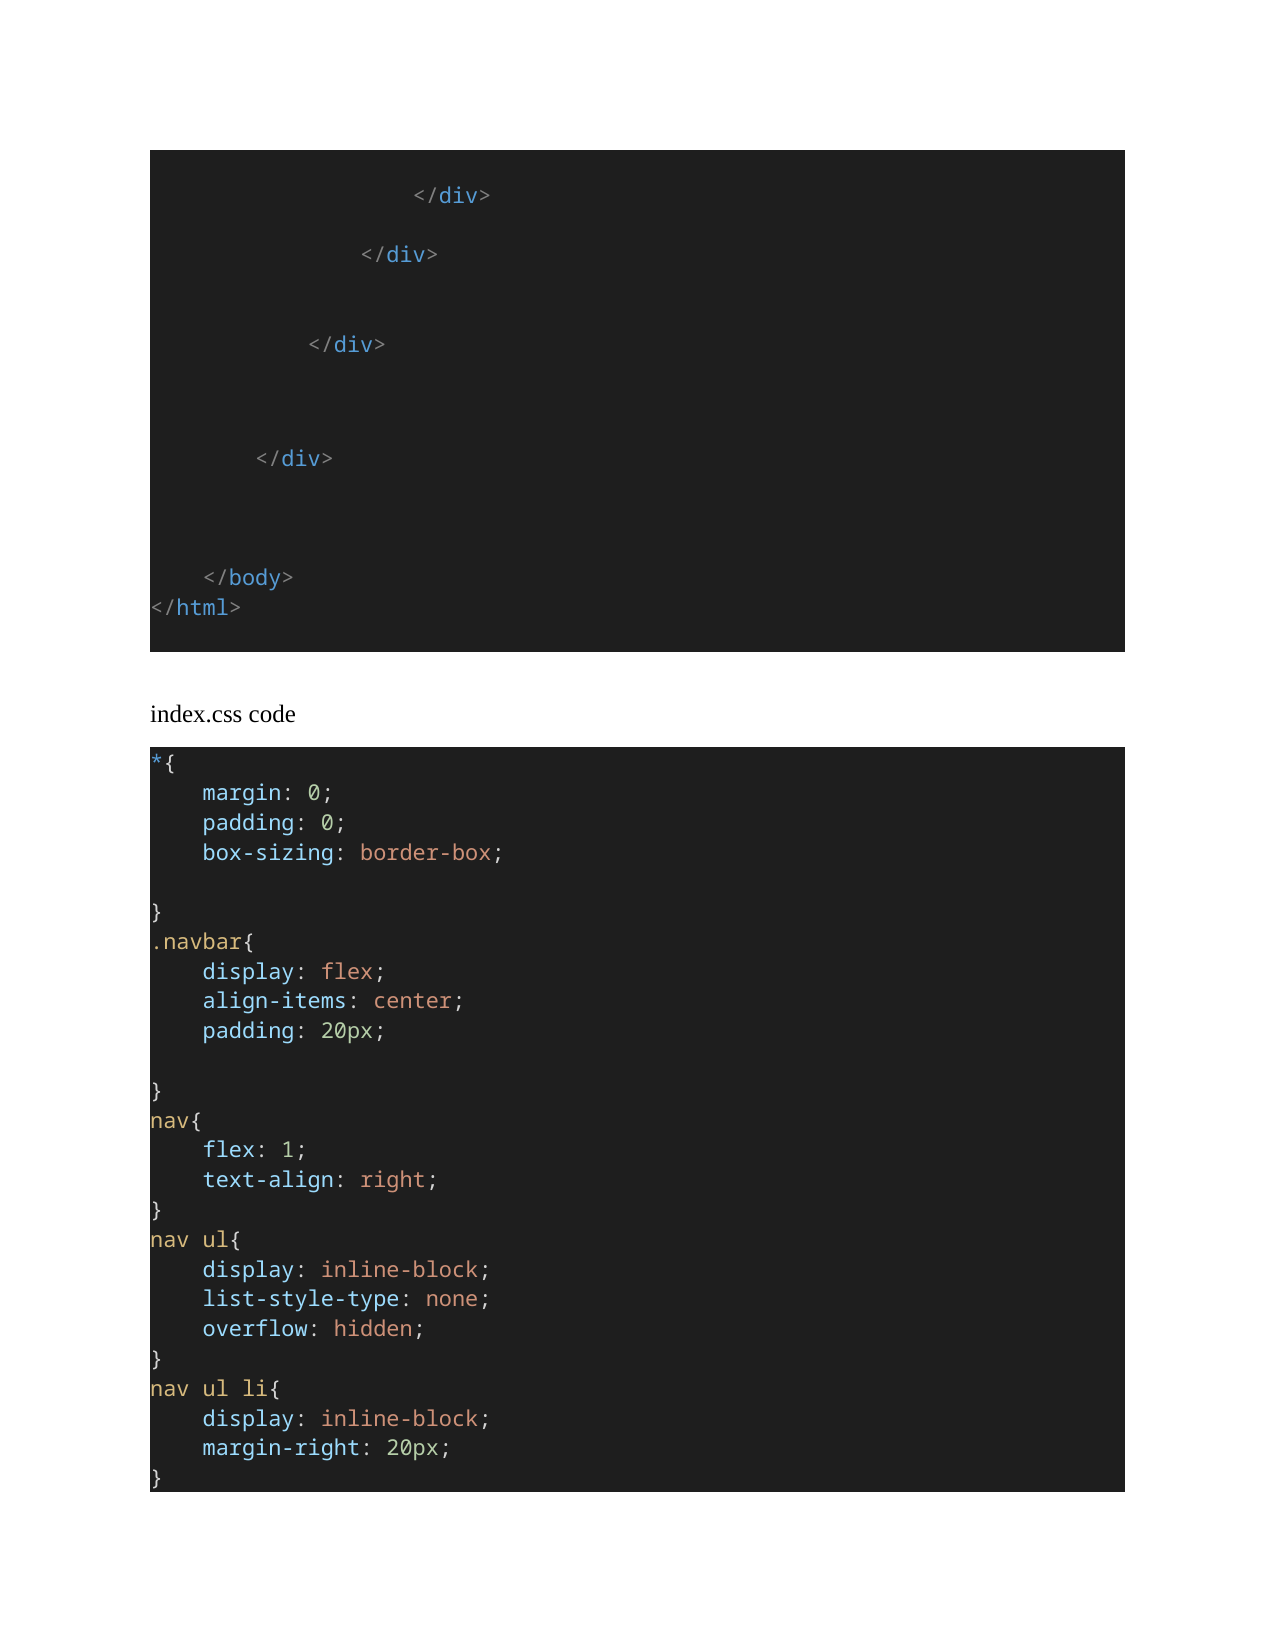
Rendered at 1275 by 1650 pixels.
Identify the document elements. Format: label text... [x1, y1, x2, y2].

text } [150, 1194, 1125, 1224]
text nav ul{ [150, 1224, 1125, 1253]
text overflow: hidden; [150, 1313, 1125, 1343]
text } [150, 896, 1125, 926]
text </body> [150, 562, 1125, 592]
text margin: 0; [150, 777, 1125, 807]
text align-items: center; [150, 985, 1125, 1015]
text *{ [150, 747, 1125, 777]
text list-style-type: none; [150, 1283, 1125, 1313]
text display: inline-block; [150, 1402, 1125, 1432]
text </div> [150, 239, 1125, 269]
text </div> [150, 180, 1125, 209]
text box-sizing: border-box; [150, 836, 1125, 866]
text nav{ [150, 1104, 1125, 1134]
text </div> [150, 443, 1125, 473]
text } [150, 1343, 1125, 1373]
text .navbar{ [150, 926, 1125, 956]
text text-align: right; [150, 1164, 1125, 1194]
text margin-right: 20px; [150, 1432, 1125, 1462]
text } [150, 1462, 1125, 1492]
text display: flex; [150, 956, 1125, 985]
text display: inline-block; [150, 1253, 1125, 1283]
text padding: 20px; [150, 1015, 1125, 1045]
text flex: 1; [150, 1134, 1125, 1164]
text nav ul li{ [150, 1373, 1125, 1402]
text index.css code [150, 699, 1125, 728]
text } [150, 1075, 1125, 1104]
text </div> [150, 329, 1125, 358]
text </html> [150, 592, 1125, 622]
text padding: 0; [150, 807, 1125, 836]
